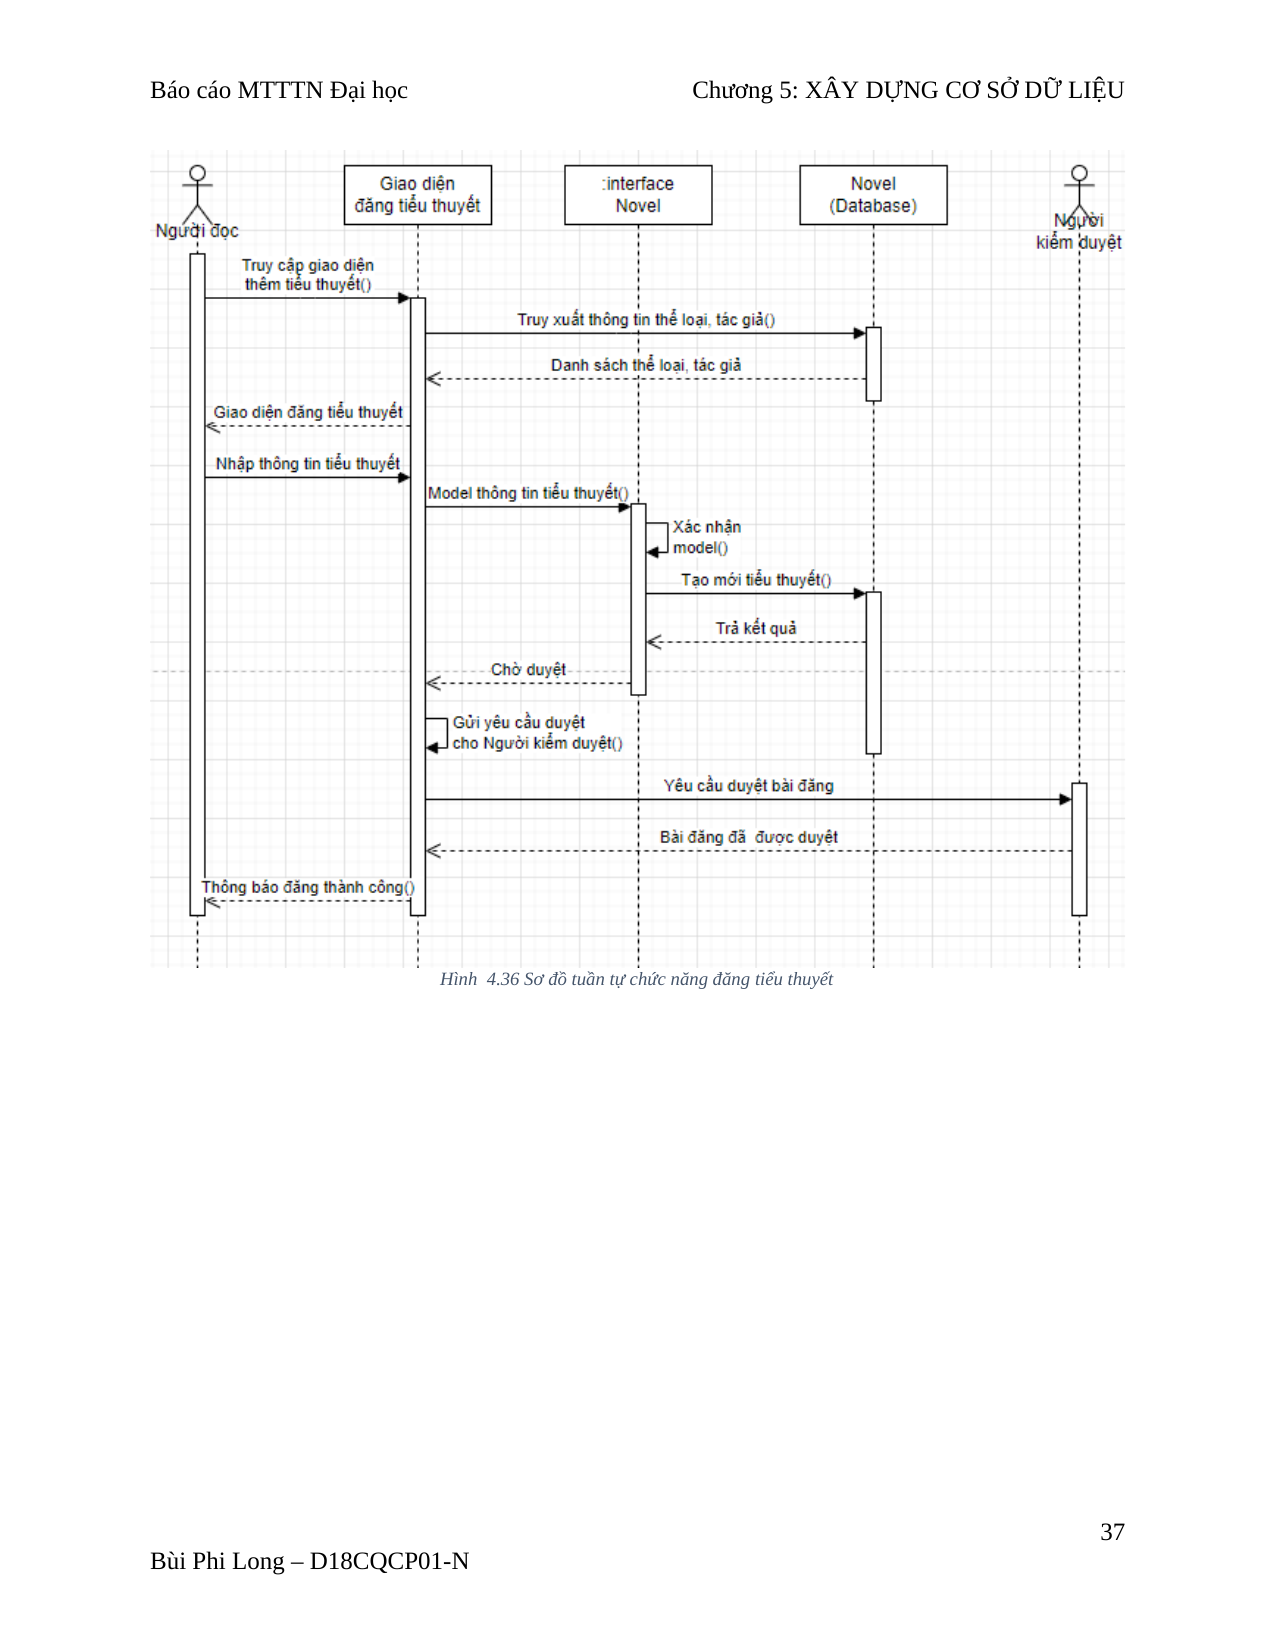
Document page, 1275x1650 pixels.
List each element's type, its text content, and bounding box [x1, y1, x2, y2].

picture [150, 150, 1125, 968]
